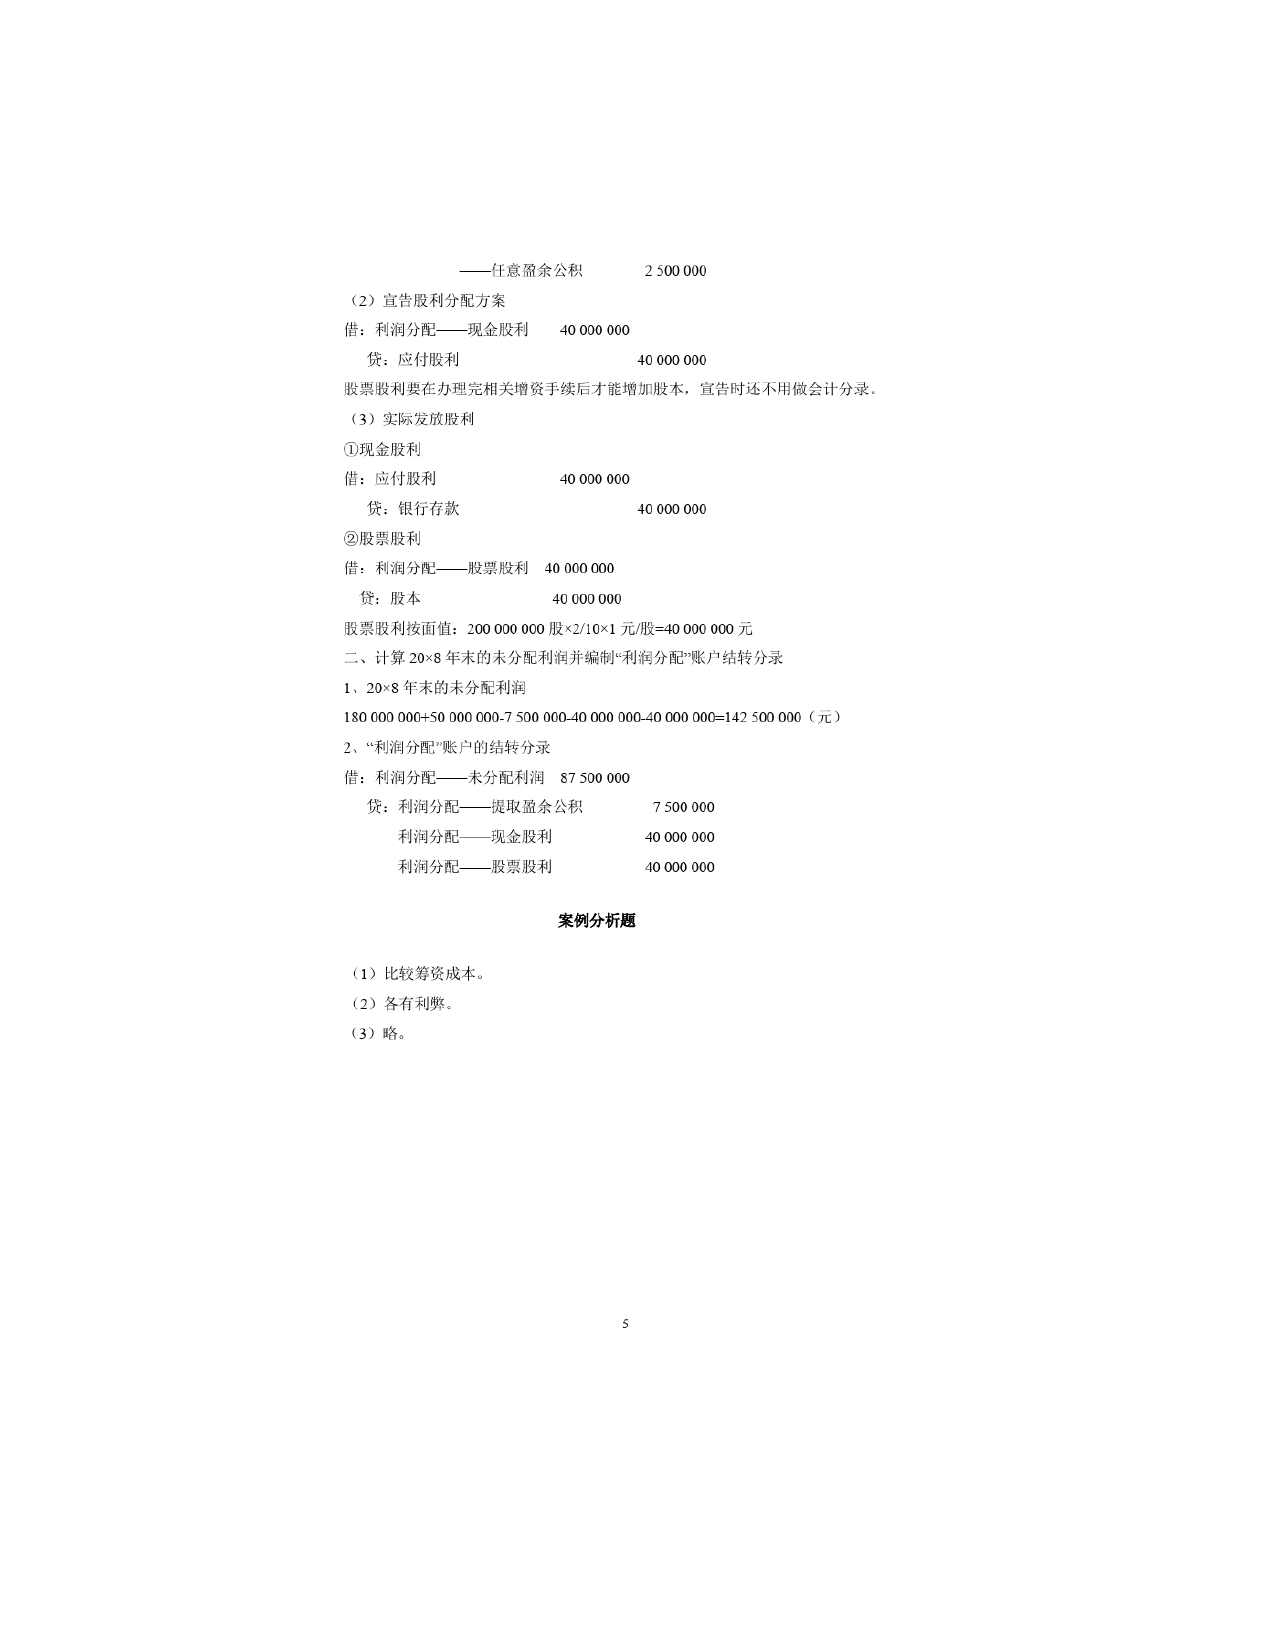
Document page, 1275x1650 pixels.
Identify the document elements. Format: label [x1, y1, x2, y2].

picture [187, 150, 1063, 1389]
